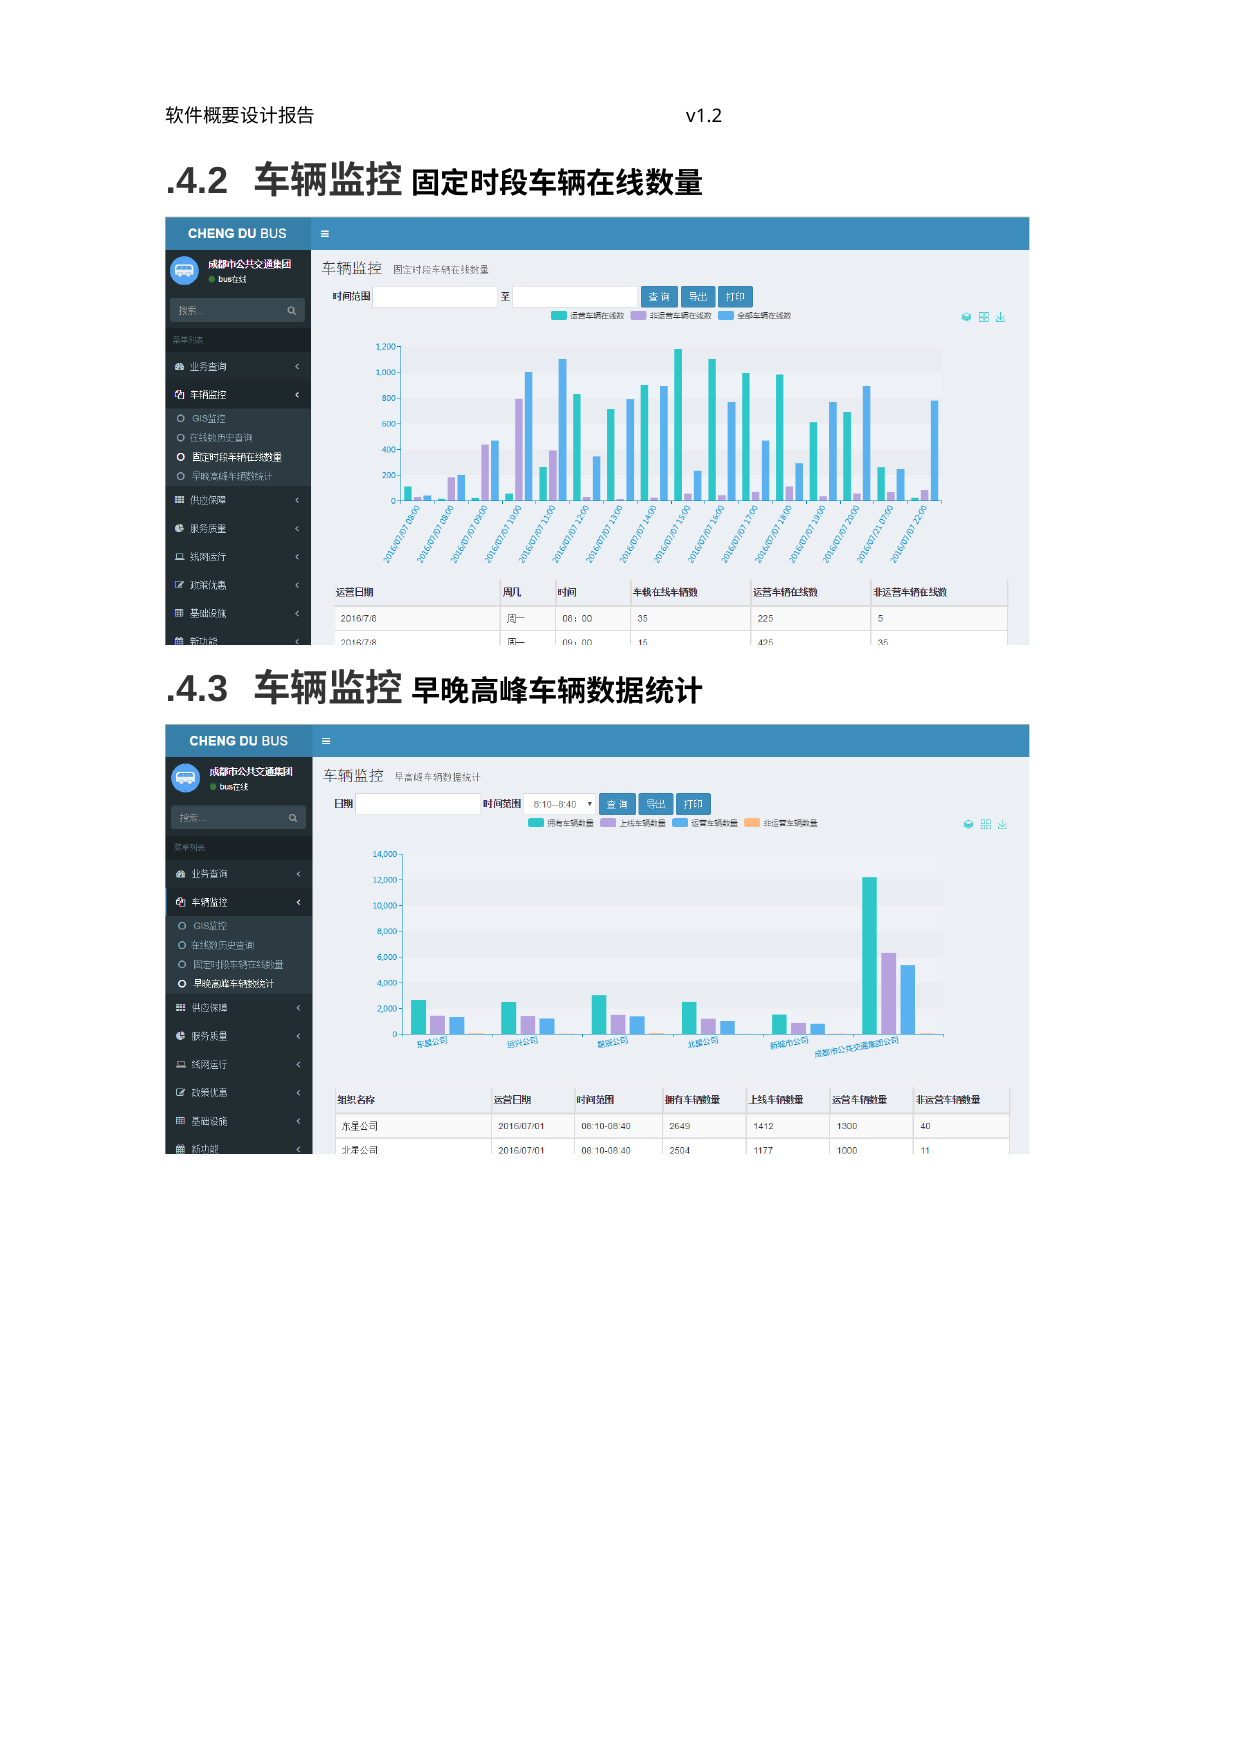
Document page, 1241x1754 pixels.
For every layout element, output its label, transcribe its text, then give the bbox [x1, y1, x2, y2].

subtitle 车辆监控 固定时段车辆在线数量 [165, 150, 1152, 204]
picture [165, 724, 1030, 1154]
subtitle 车辆监控 早晚高峰车辆数据统计 [165, 657, 1152, 712]
picture [165, 216, 1030, 645]
